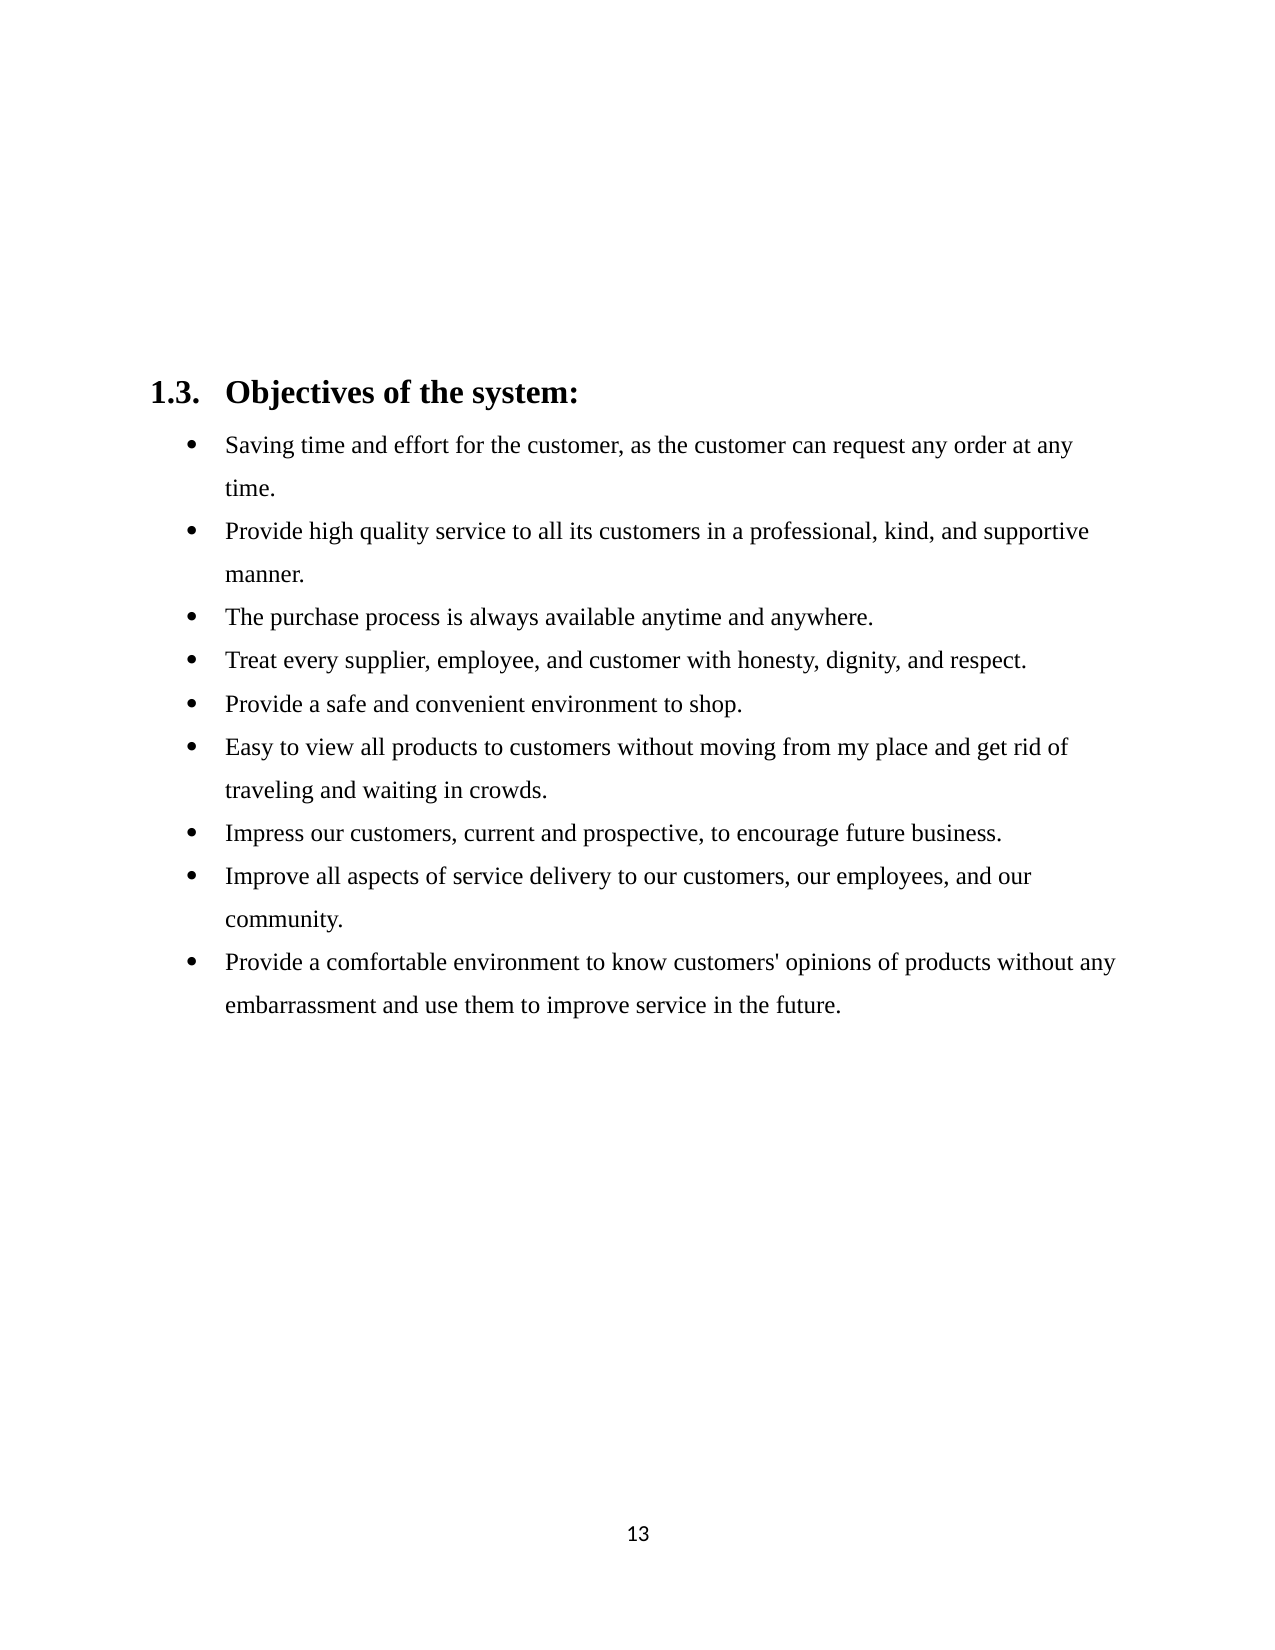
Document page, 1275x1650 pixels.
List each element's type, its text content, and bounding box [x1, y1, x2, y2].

list Objectives of the system: [150, 372, 1125, 411]
list Improve all aspects of service delivery to our customers, our employees, and our community. [187, 861, 1125, 933]
list Treat every supplier, employee, and customer with honesty, dignity, and respect. [187, 646, 1125, 674]
list Provide a safe and convenient environment to shop. [187, 689, 1125, 717]
list Provide high quality service to all its customers in a professional, kind, and supportive manner. [187, 516, 1125, 588]
list Saving time and effort for the customer, as the customer can request any order at any time. [187, 430, 1125, 502]
list The purchase process is always available anytime and anywhere. [187, 602, 1125, 631]
list Provide a comfortable environment to know customers' opinions of products without any embarrassment and use them to improve service in the future. [187, 947, 1125, 1019]
list Impress our customers, current and prospective, to encourage future business. [187, 818, 1125, 847]
list Easy to view all products to customers without moving from my place and get rid of traveling and waiting in crowds. [187, 732, 1125, 804]
